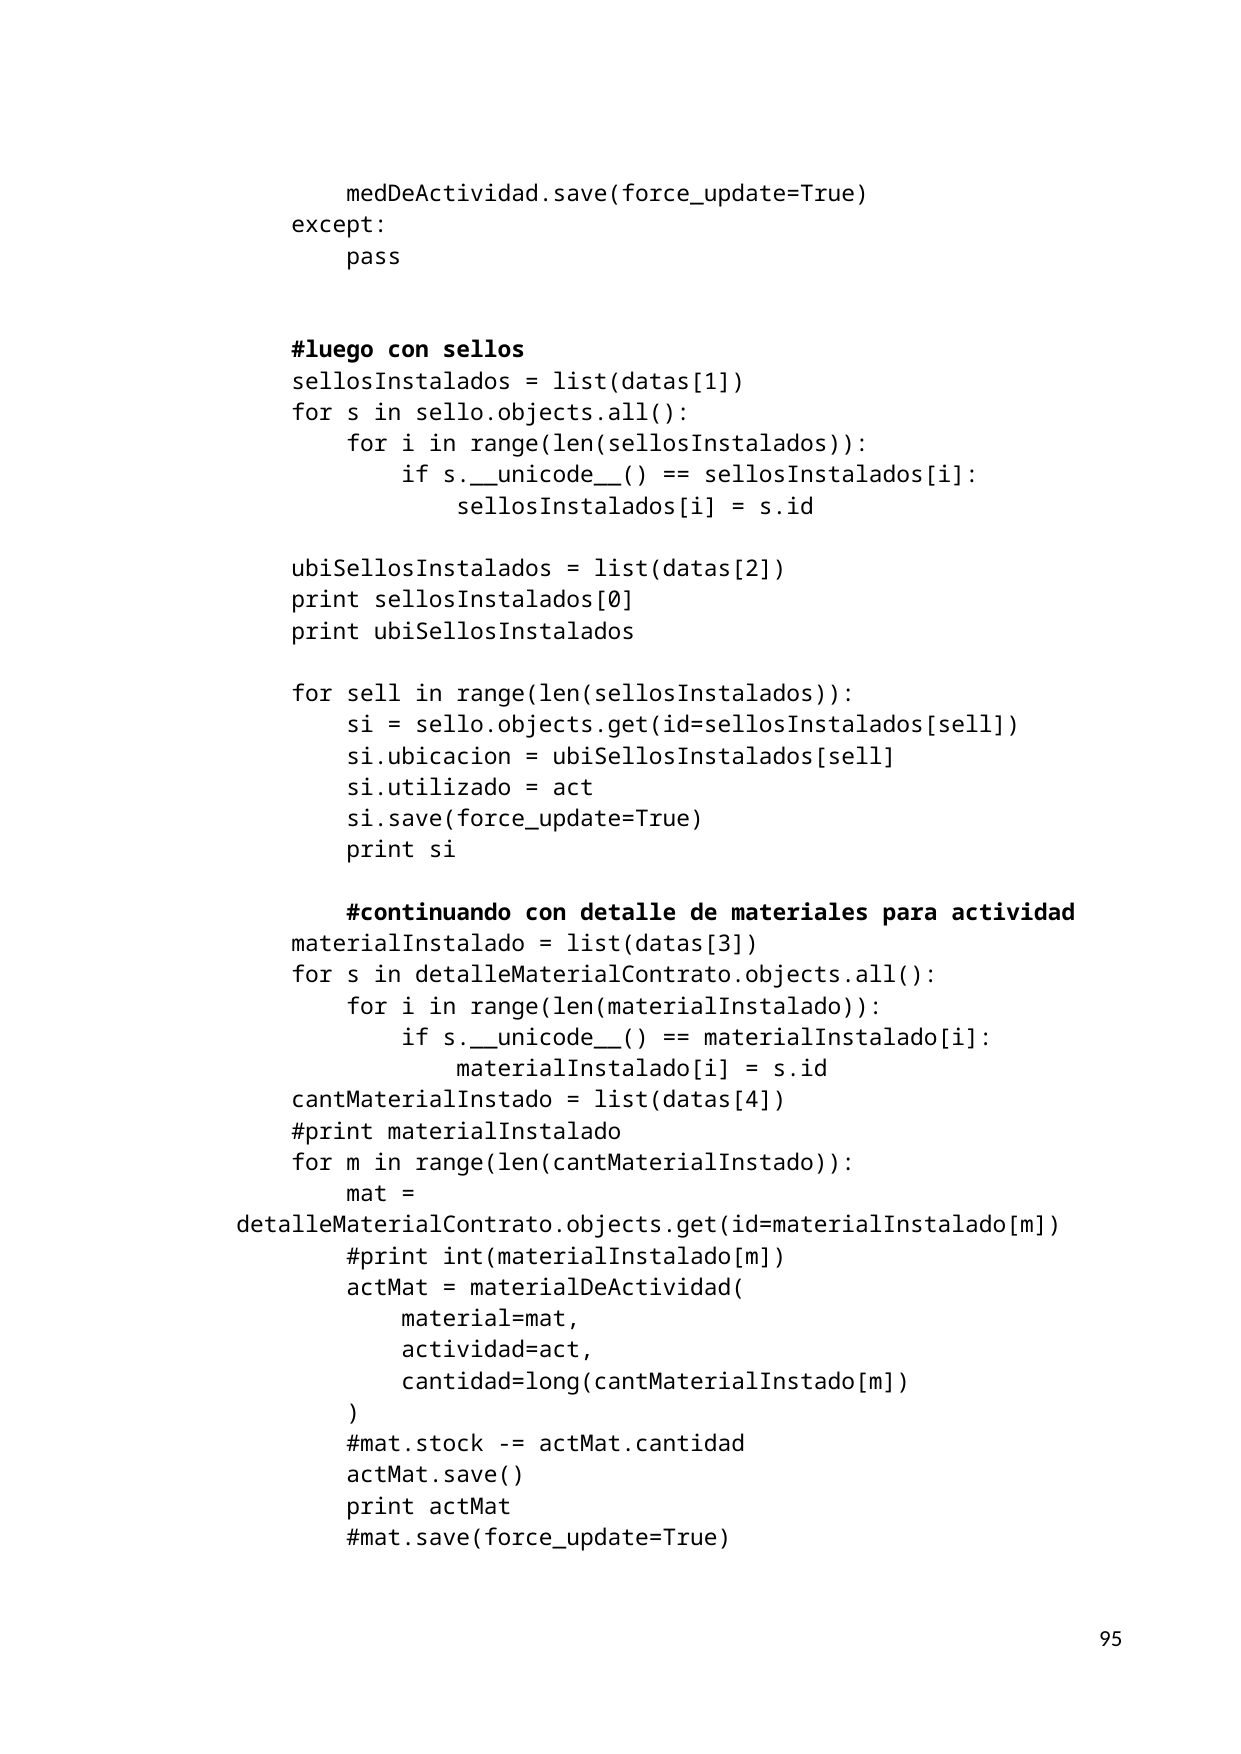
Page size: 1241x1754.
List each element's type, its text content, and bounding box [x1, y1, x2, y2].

text si.save(force_update=True) [236, 802, 1122, 833]
text ubiSellosInstalados = list(datas[2]) [236, 552, 1122, 583]
text sellosInstalados = list(datas[1]) [236, 365, 1122, 396]
text print sellosInstalados[0] [236, 583, 1122, 615]
text si = sello.objects.get(id=sellosInstalados[sell]) [236, 708, 1122, 740]
text materialInstalado = list(datas[3]) [236, 927, 1122, 958]
text for sell in range(len(sellosInstalados)): [236, 677, 1122, 708]
text pass [236, 240, 1122, 271]
text materialInstalado[i] = s.id [236, 1052, 1122, 1083]
text ) [236, 1396, 1122, 1427]
text except: [236, 208, 1122, 240]
text sellosInstalados[i] = s.id [236, 490, 1122, 521]
text si.utilizado = act [236, 771, 1122, 802]
text if s.__unicode__() == sellosInstalados[i]: [236, 458, 1122, 490]
text #mat.save(force_update=True) [236, 1521, 1122, 1552]
text actMat = materialDeActividad( [236, 1271, 1122, 1302]
text #mat.stock -= actMat.cantidad [236, 1427, 1122, 1458]
text #continuando con detalle de materiales para actividad [236, 896, 1122, 927]
text mat = detalleMaterialContrato.objects.get(id=materialInstalado[m]) [236, 1177, 1122, 1240]
text #luego con sellos [236, 333, 1122, 365]
text #print materialInstalado [236, 1115, 1122, 1146]
text cantMaterialInstado = list(datas[4]) [236, 1083, 1122, 1115]
text #print int(materialInstalado[m]) [236, 1240, 1122, 1271]
text if s.__unicode__() == materialInstalado[i]: [236, 1021, 1122, 1052]
text medDeActividad.save(force_update=True) [236, 177, 1122, 208]
text actividad=act, [236, 1333, 1122, 1365]
text print ubiSellosInstalados [236, 615, 1122, 646]
text material=mat, [236, 1302, 1122, 1333]
text for m in range(len(cantMaterialInstado)): [236, 1146, 1122, 1177]
text si.ubicacion = ubiSellosInstalados[sell] [236, 740, 1122, 771]
text print si [236, 833, 1122, 865]
text actMat.save() [236, 1458, 1122, 1490]
text for s in sello.objects.all(): [236, 396, 1122, 427]
text for s in detalleMaterialContrato.objects.all(): [236, 958, 1122, 990]
text print actMat [236, 1490, 1122, 1521]
text cantidad=long(cantMaterialInstado[m]) [236, 1365, 1122, 1396]
text for i in range(len(sellosInstalados)): [236, 427, 1122, 458]
text for i in range(len(materialInstalado)): [236, 990, 1122, 1021]
